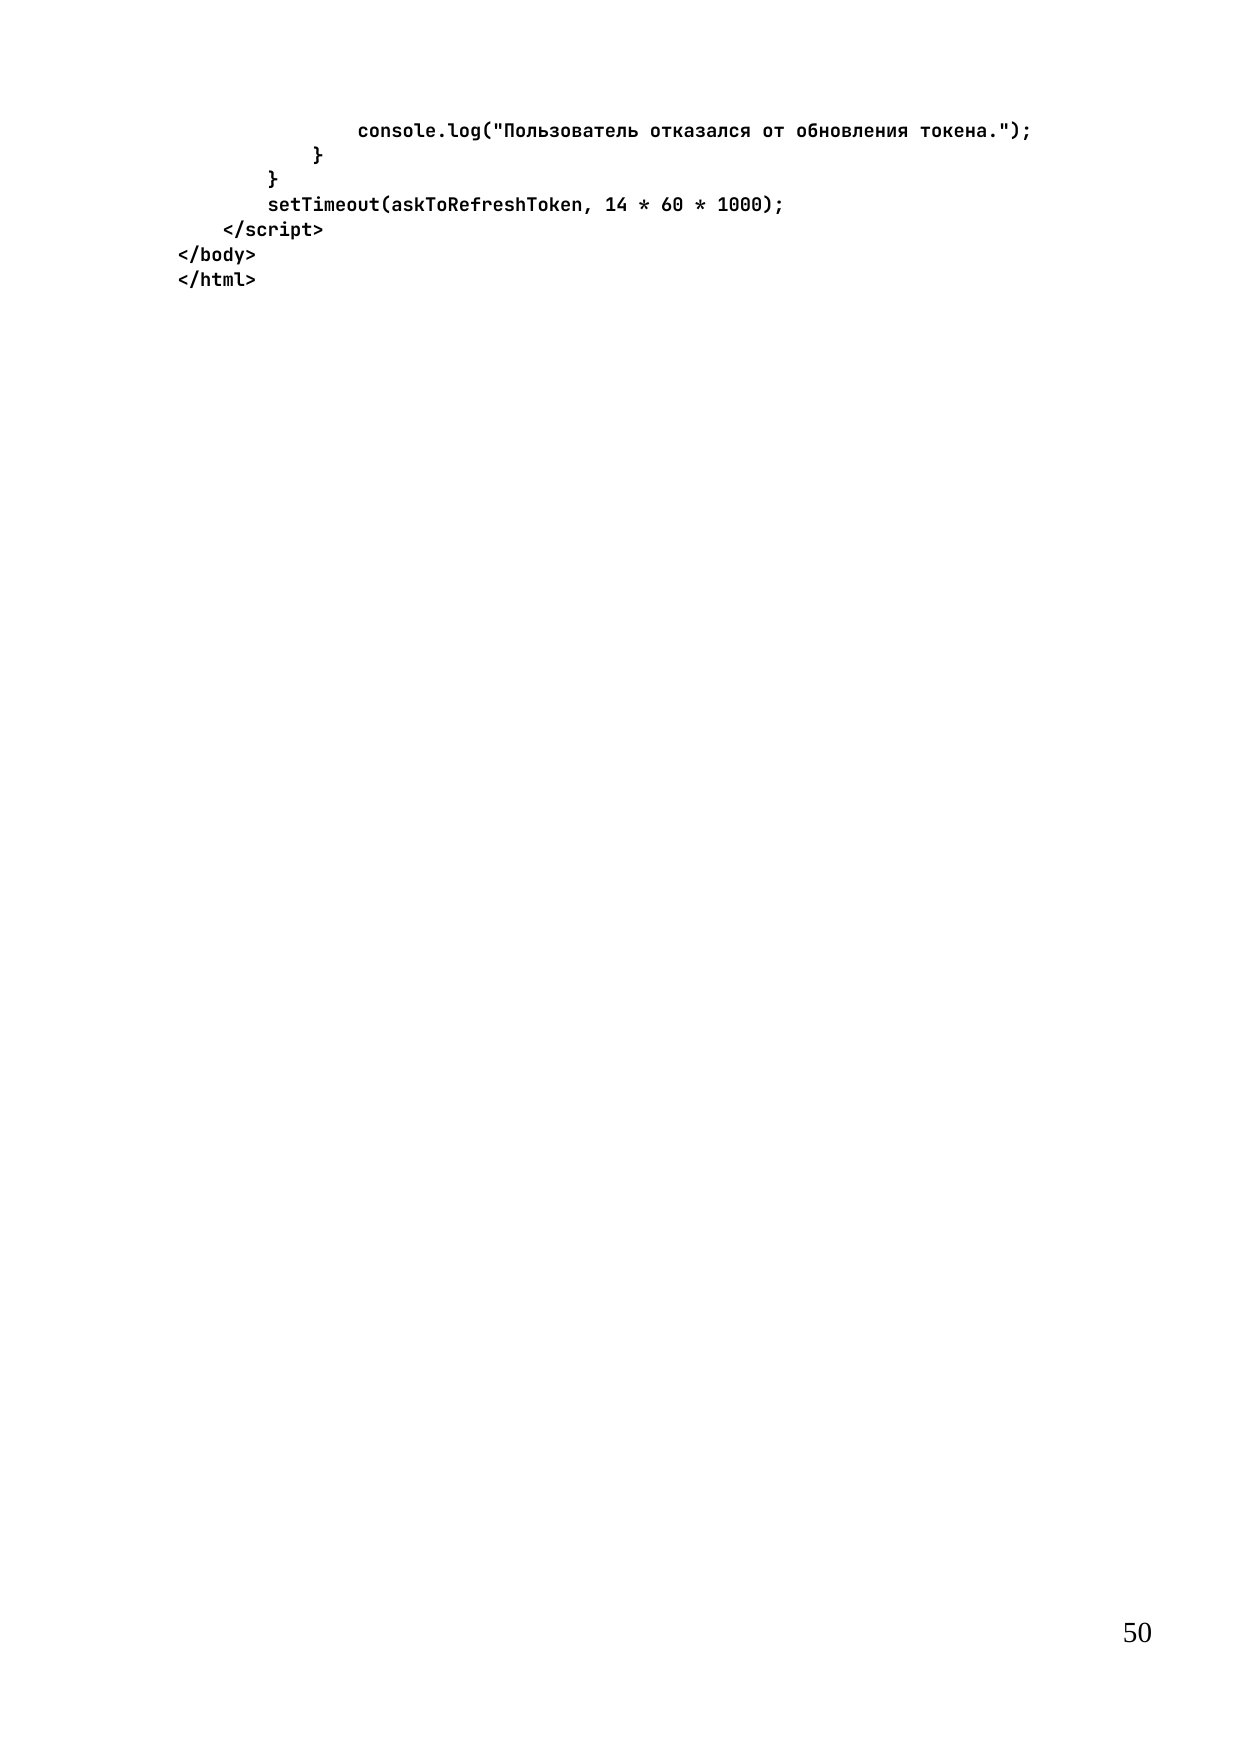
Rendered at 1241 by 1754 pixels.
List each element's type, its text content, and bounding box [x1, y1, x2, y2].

text </script> [177, 217, 1152, 242]
text </body> [177, 242, 1152, 267]
text } [177, 168, 1152, 192]
text } [177, 143, 1152, 168]
text console.log("Пользователь отказался от обновления токена."); [177, 118, 1152, 143]
text setTimeout(askToRefreshToken, 14 * 60 * 1000); [177, 192, 1152, 217]
text </html> [177, 267, 1152, 292]
